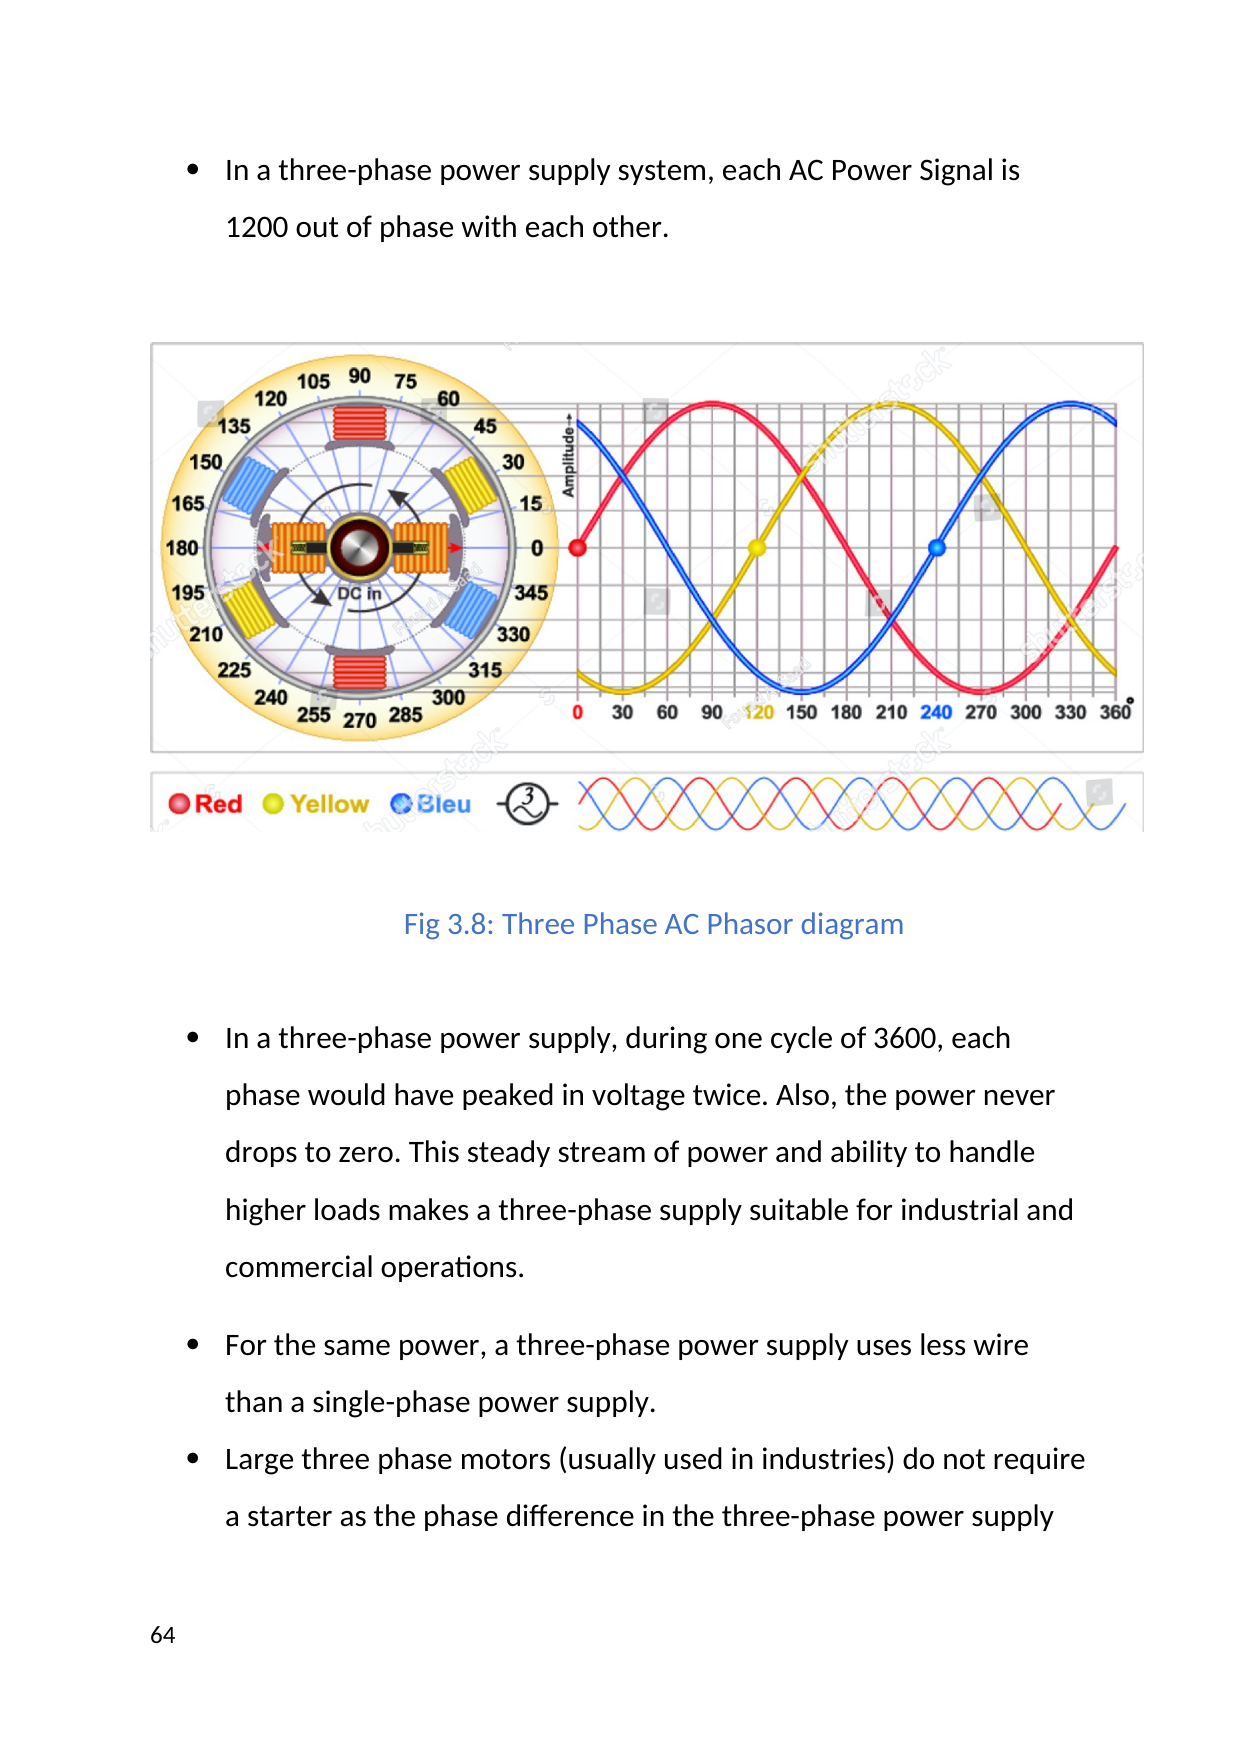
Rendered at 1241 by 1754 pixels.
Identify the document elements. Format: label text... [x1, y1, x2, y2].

list In a three-phase power supply, during one cycle of 3600, each phase would have peaked in voltage twice. Also, the power never drops to zero. This steady stream of power and ability to handle higher loads makes a three-phase supply suitable for industrial and commercial operations. [187, 1018, 1090, 1285]
picture [150, 342, 1144, 832]
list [187, 1439, 1090, 1534]
list For the same power, a three-phase power supply uses less wire than a single-phase power supply. [187, 1325, 1090, 1420]
list In a three-phase power supply system, each AC Power Signal is 1200 out of phase with each other. [187, 150, 1090, 245]
text Fig 3.8: Three Phase AC Phasor diagram [150, 904, 1090, 942]
